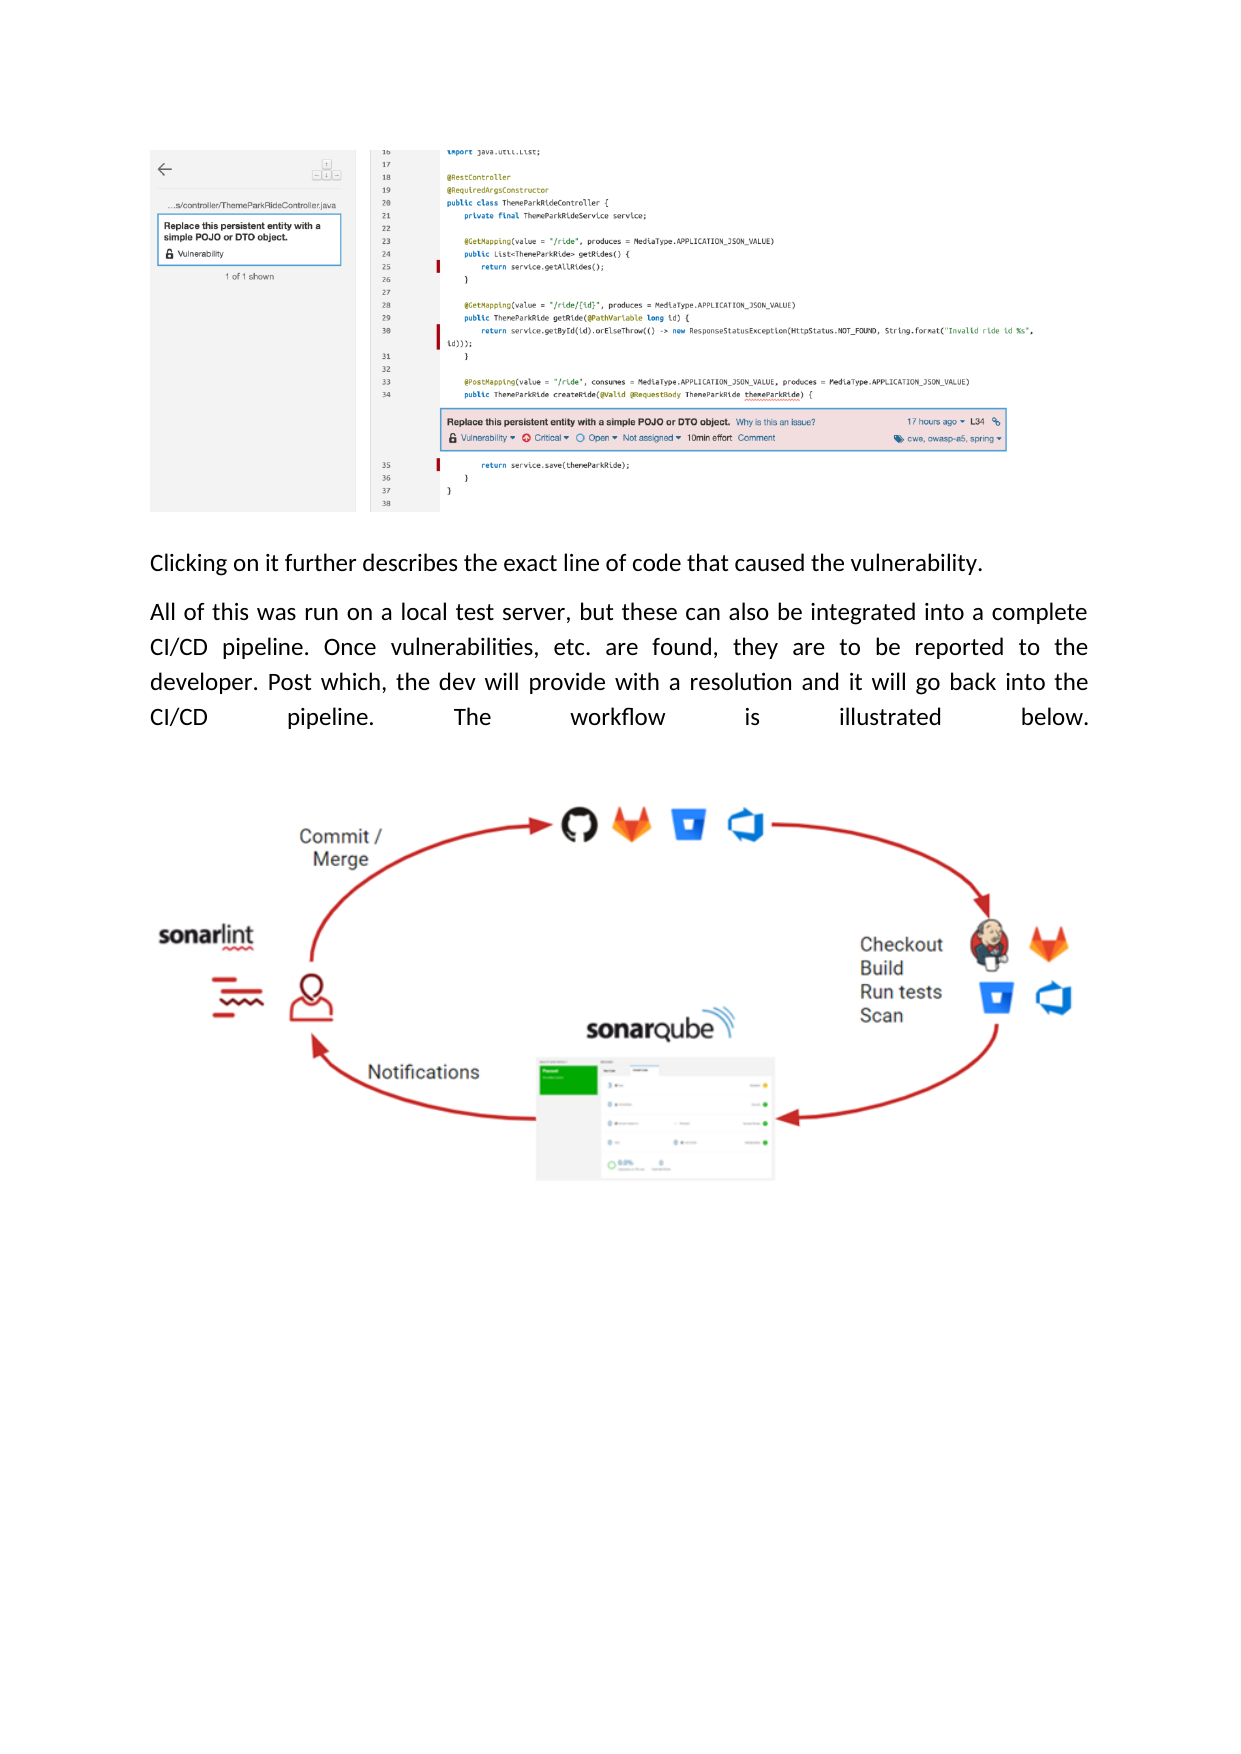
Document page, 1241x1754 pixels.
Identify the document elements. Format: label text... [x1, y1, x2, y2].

picture [150, 800, 1081, 1187]
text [150, 150, 1090, 577]
picture [150, 150, 1046, 512]
